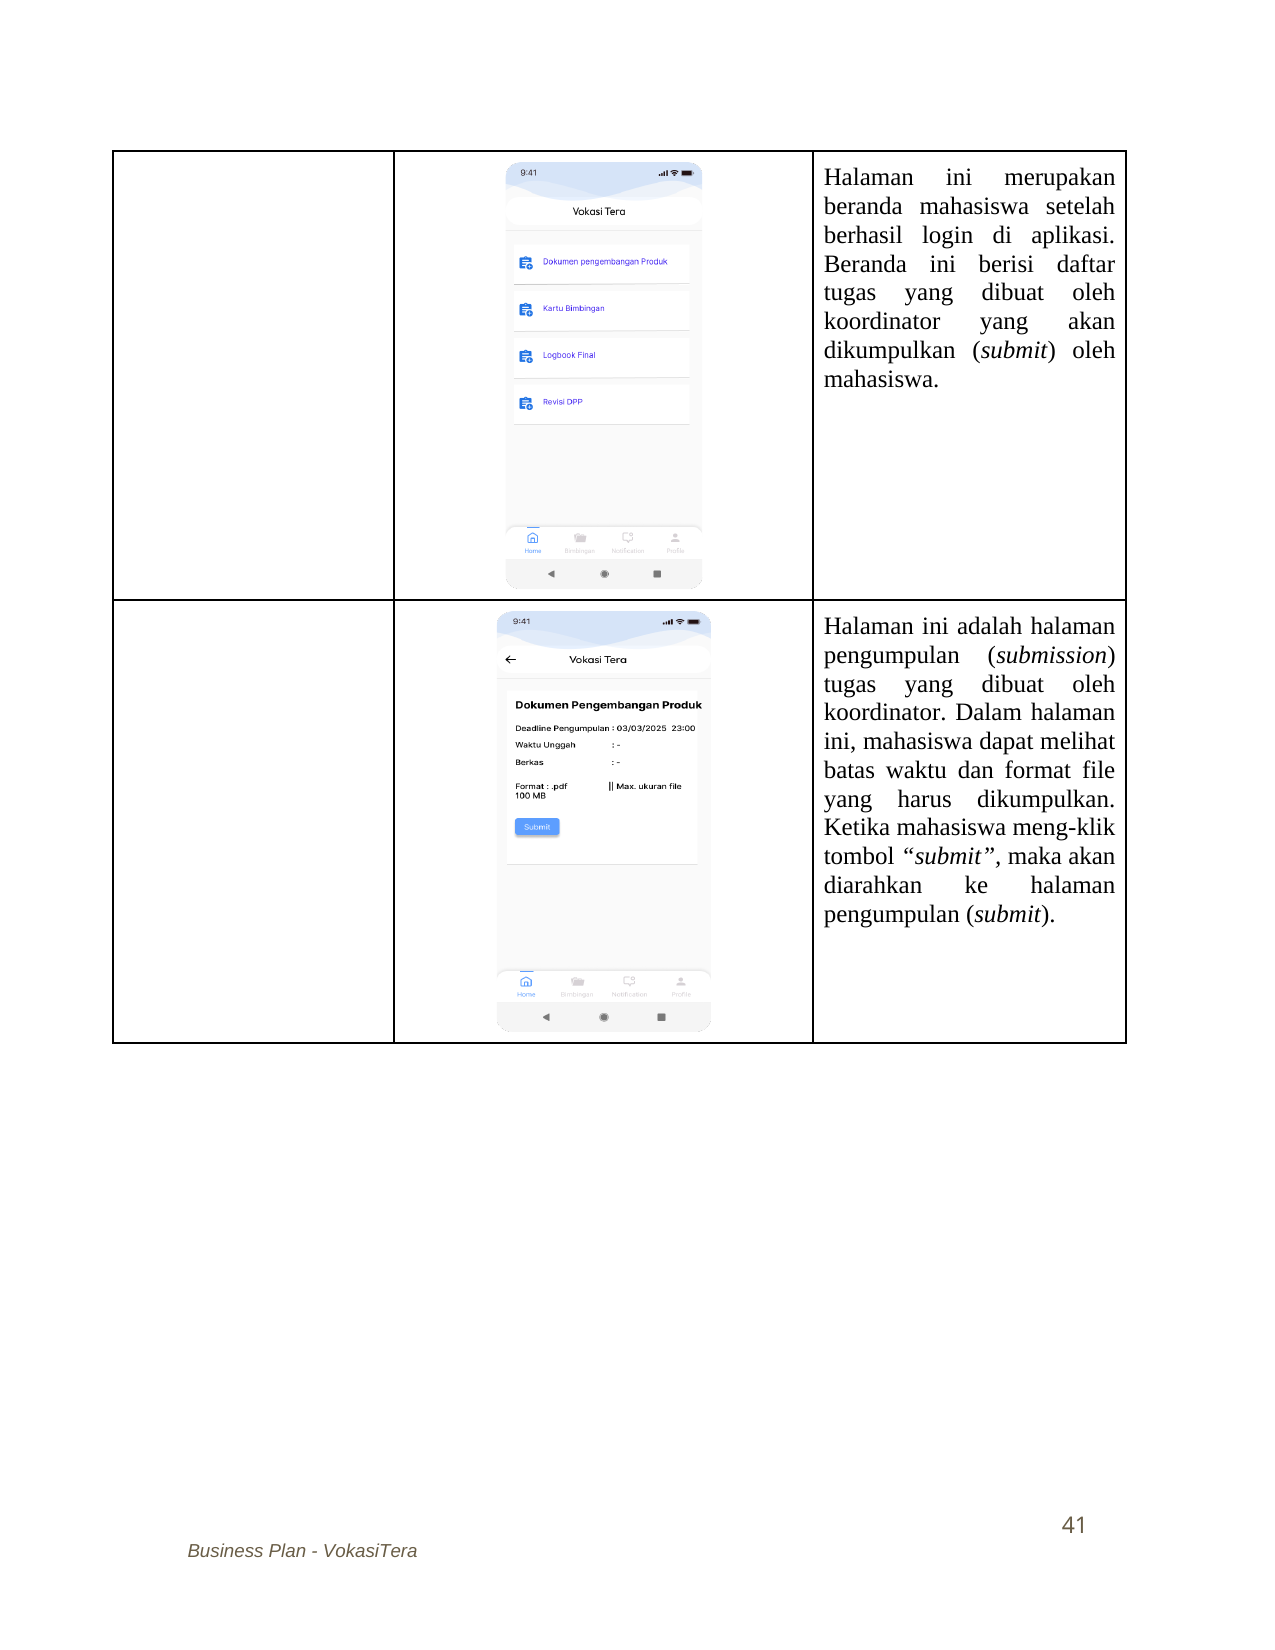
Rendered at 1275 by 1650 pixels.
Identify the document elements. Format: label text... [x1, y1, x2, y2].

table_cell [395, 601, 812, 1042]
picture [505, 162, 703, 589]
picture [496, 611, 711, 1032]
table_cell [114, 152, 393, 599]
table_cell Halaman ini adalah halaman pengumpulan (submission) tugas yang dibuat oleh koordinator. Dalam halaman ini, mahasiswa dapat melihat batas waktu dan format file yang harus dikumpulkan. Ketika mahasiswa meng-klik tombol “submit”, maka akan diarahkan ke halaman pengumpulan (submit). [814, 601, 1125, 1042]
table_cell [114, 601, 393, 1042]
table_cell Halaman ini merupakan beranda mahasiswa setelah berhasil login di aplikasi. Beranda ini berisi daftar tugas yang dibuat oleh koordinator yang akan dikumpulkan (submit) oleh mahasiswa. [814, 152, 1125, 599]
table_cell [395, 152, 812, 599]
